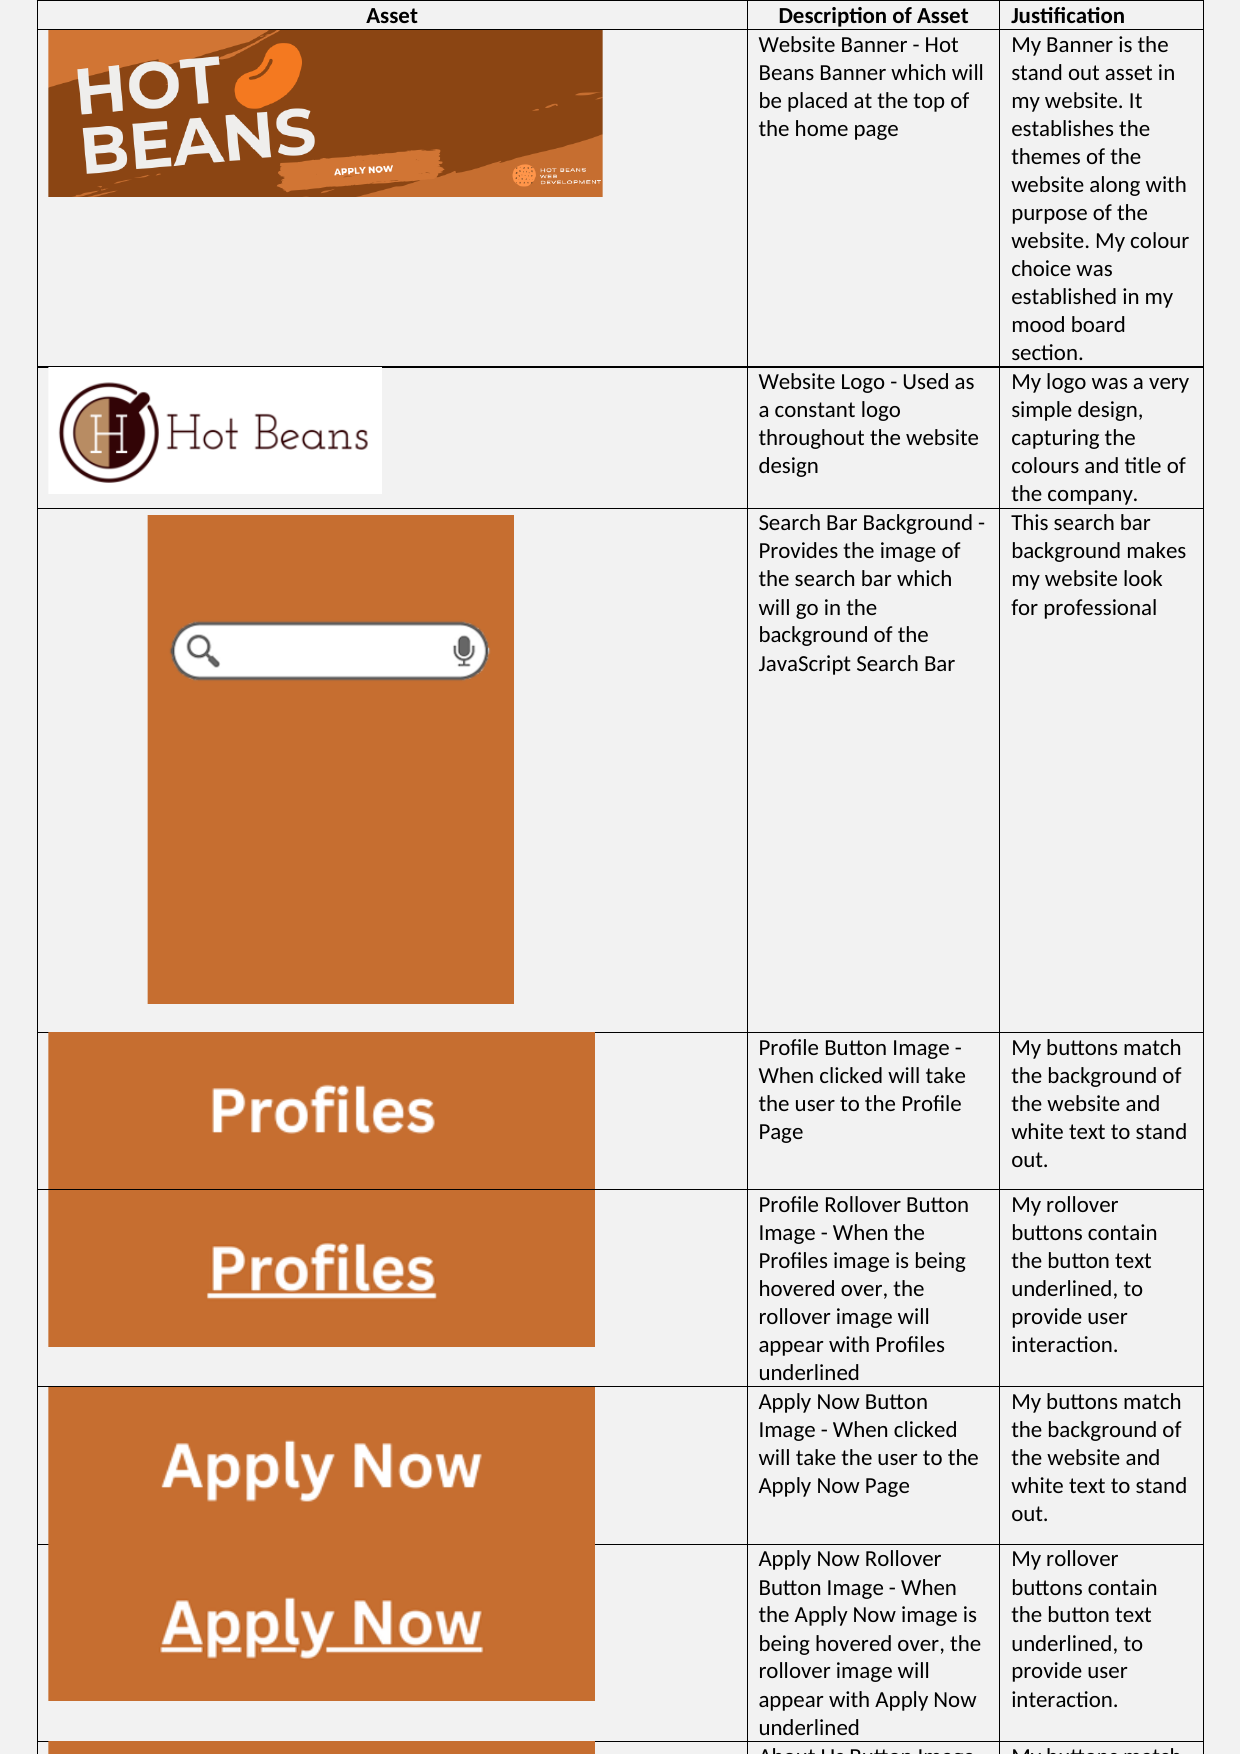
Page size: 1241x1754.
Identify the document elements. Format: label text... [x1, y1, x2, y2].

table_cell My buttons match the background of the website and white text to stand out. [1000, 1033, 1203, 1189]
table_cell [38, 368, 747, 507]
table_cell Profile Button Image - When clicked will take the user to the Profile Page [748, 1033, 999, 1189]
table_cell [595, 1742, 747, 1754]
table_cell Apply Now Button Image - When clicked will take the user to the Apply Now Page [748, 1387, 999, 1543]
picture [48, 1387, 595, 1701]
table_cell [38, 1387, 48, 1543]
table_cell [38, 1545, 747, 1741]
table_header Asset [38, 1, 747, 29]
table_cell Apply Now Rollover Button Image - When the Apply Now image is being hovered over, the rollover image will appear with Apply Now underlined [748, 1545, 999, 1741]
table_cell Website Logo - Used as a constant logo throughout the website design [748, 368, 999, 507]
table_cell [595, 1033, 747, 1189]
table_cell [38, 1033, 48, 1189]
table_cell My rollover buttons contain the button text underlined, to provide user interaction. [1000, 1545, 1203, 1741]
picture [48, 1190, 595, 1347]
table_cell My logo was a very simple design, capturing the colours and title of the company. [1000, 368, 1203, 507]
table_cell My buttons match the background of the website and white text to stand out. [1000, 1387, 1203, 1543]
table_cell Search Bar Background - Provides the image of the search bar which will go in the background of the JavaScript Search Bar [748, 509, 999, 1032]
table_header Description of Asset [748, 1, 999, 29]
table_cell [595, 1387, 747, 1543]
picture [147, 515, 514, 1004]
table_header Justification [1000, 1, 1203, 29]
picture [48, 367, 382, 494]
table_cell Website Banner - Hot Beans Banner which will be placed at the top of the home page [748, 30, 999, 366]
picture [48, 1032, 595, 1189]
table_cell [38, 1742, 48, 1754]
table_cell My rollover buttons contain the button text underlined, to provide user interaction. [1000, 1190, 1203, 1386]
table_cell [38, 30, 747, 366]
table_cell [38, 509, 747, 1032]
picture [48, 30, 603, 197]
table_cell This search bar background makes my website look for professional [1000, 509, 1203, 1032]
table_cell Profile Rollover Button Image - When the Profiles image is being hovered over, the rollover image will appear with Profiles underlined [748, 1190, 999, 1386]
table_cell My Banner is the stand out asset in my website. It establishes the themes of the website along with purpose of the website. My colour choice was established in my mood board section. [1000, 30, 1203, 366]
table_cell [38, 1190, 747, 1386]
picture [48, 1741, 595, 1754]
